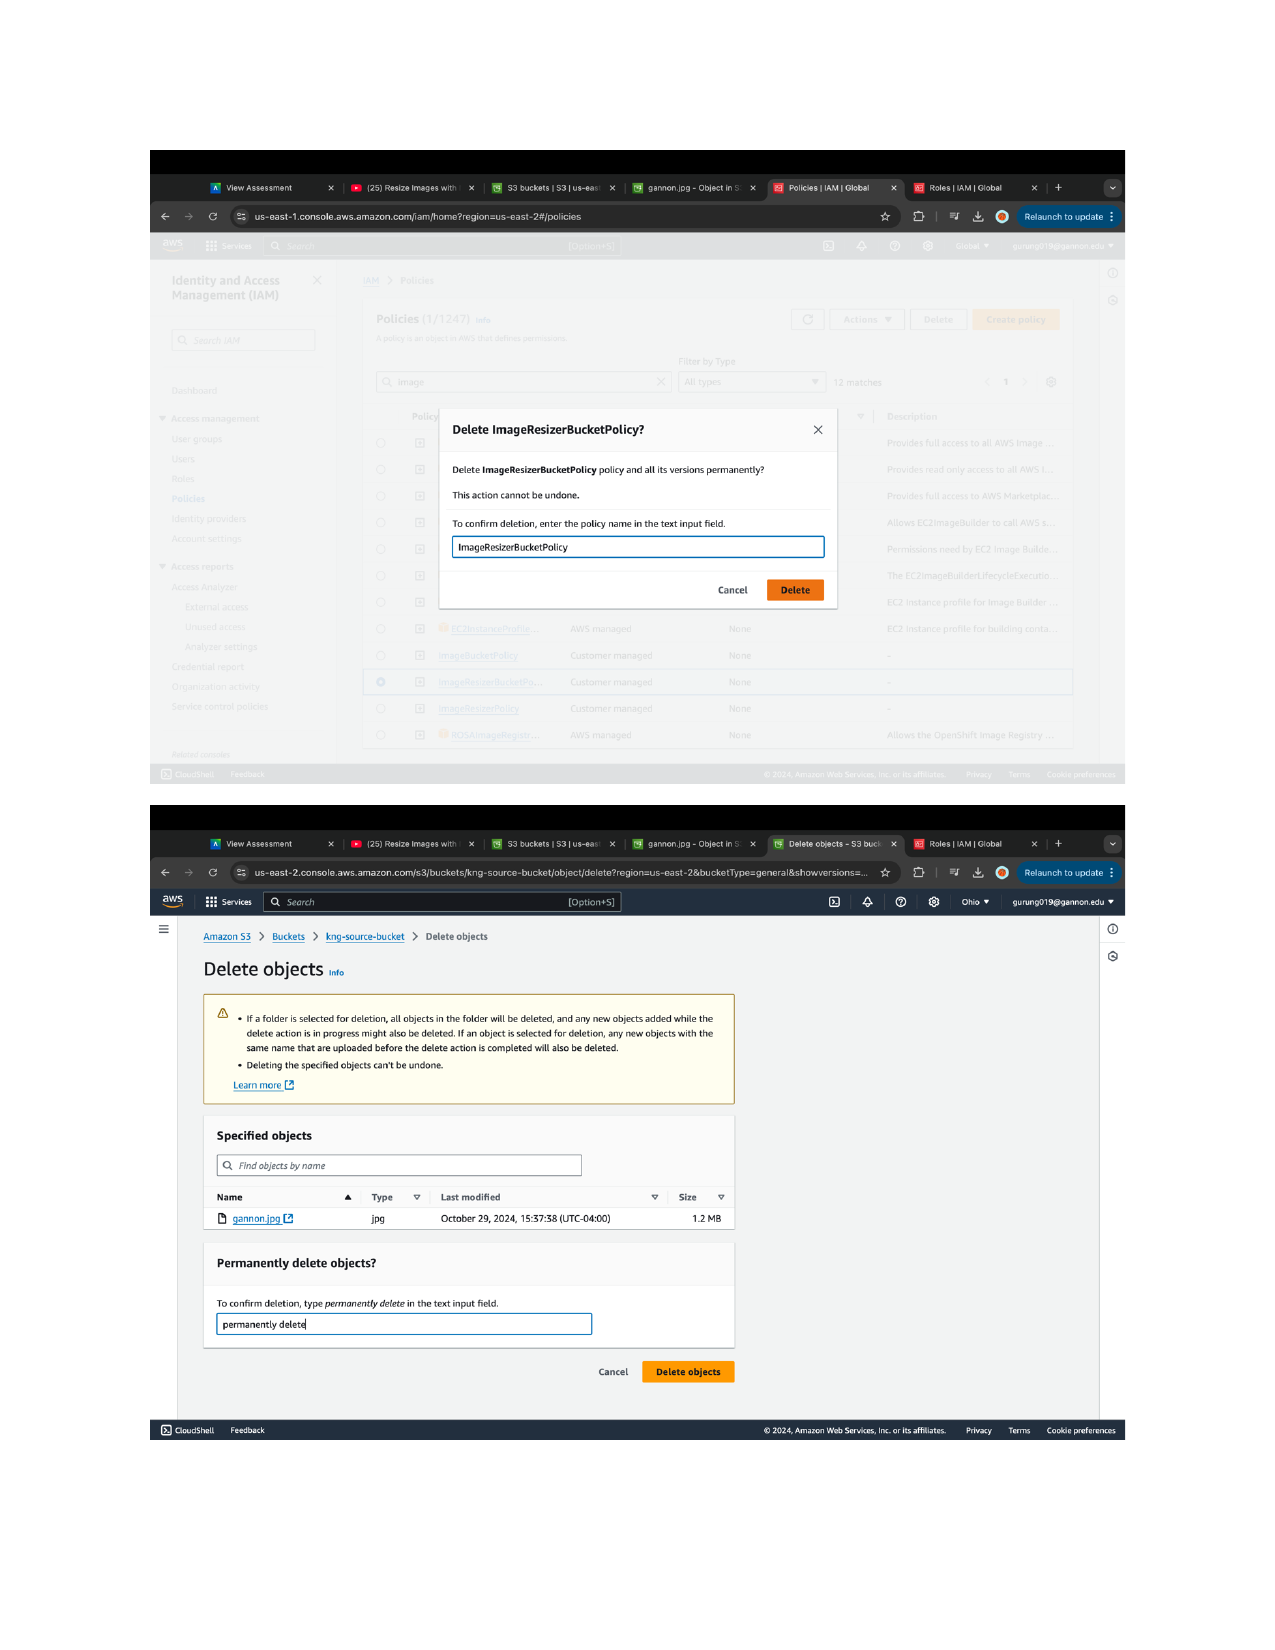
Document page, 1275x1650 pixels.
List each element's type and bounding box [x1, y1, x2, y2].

picture [150, 150, 1125, 784]
picture [150, 805, 1125, 1440]
